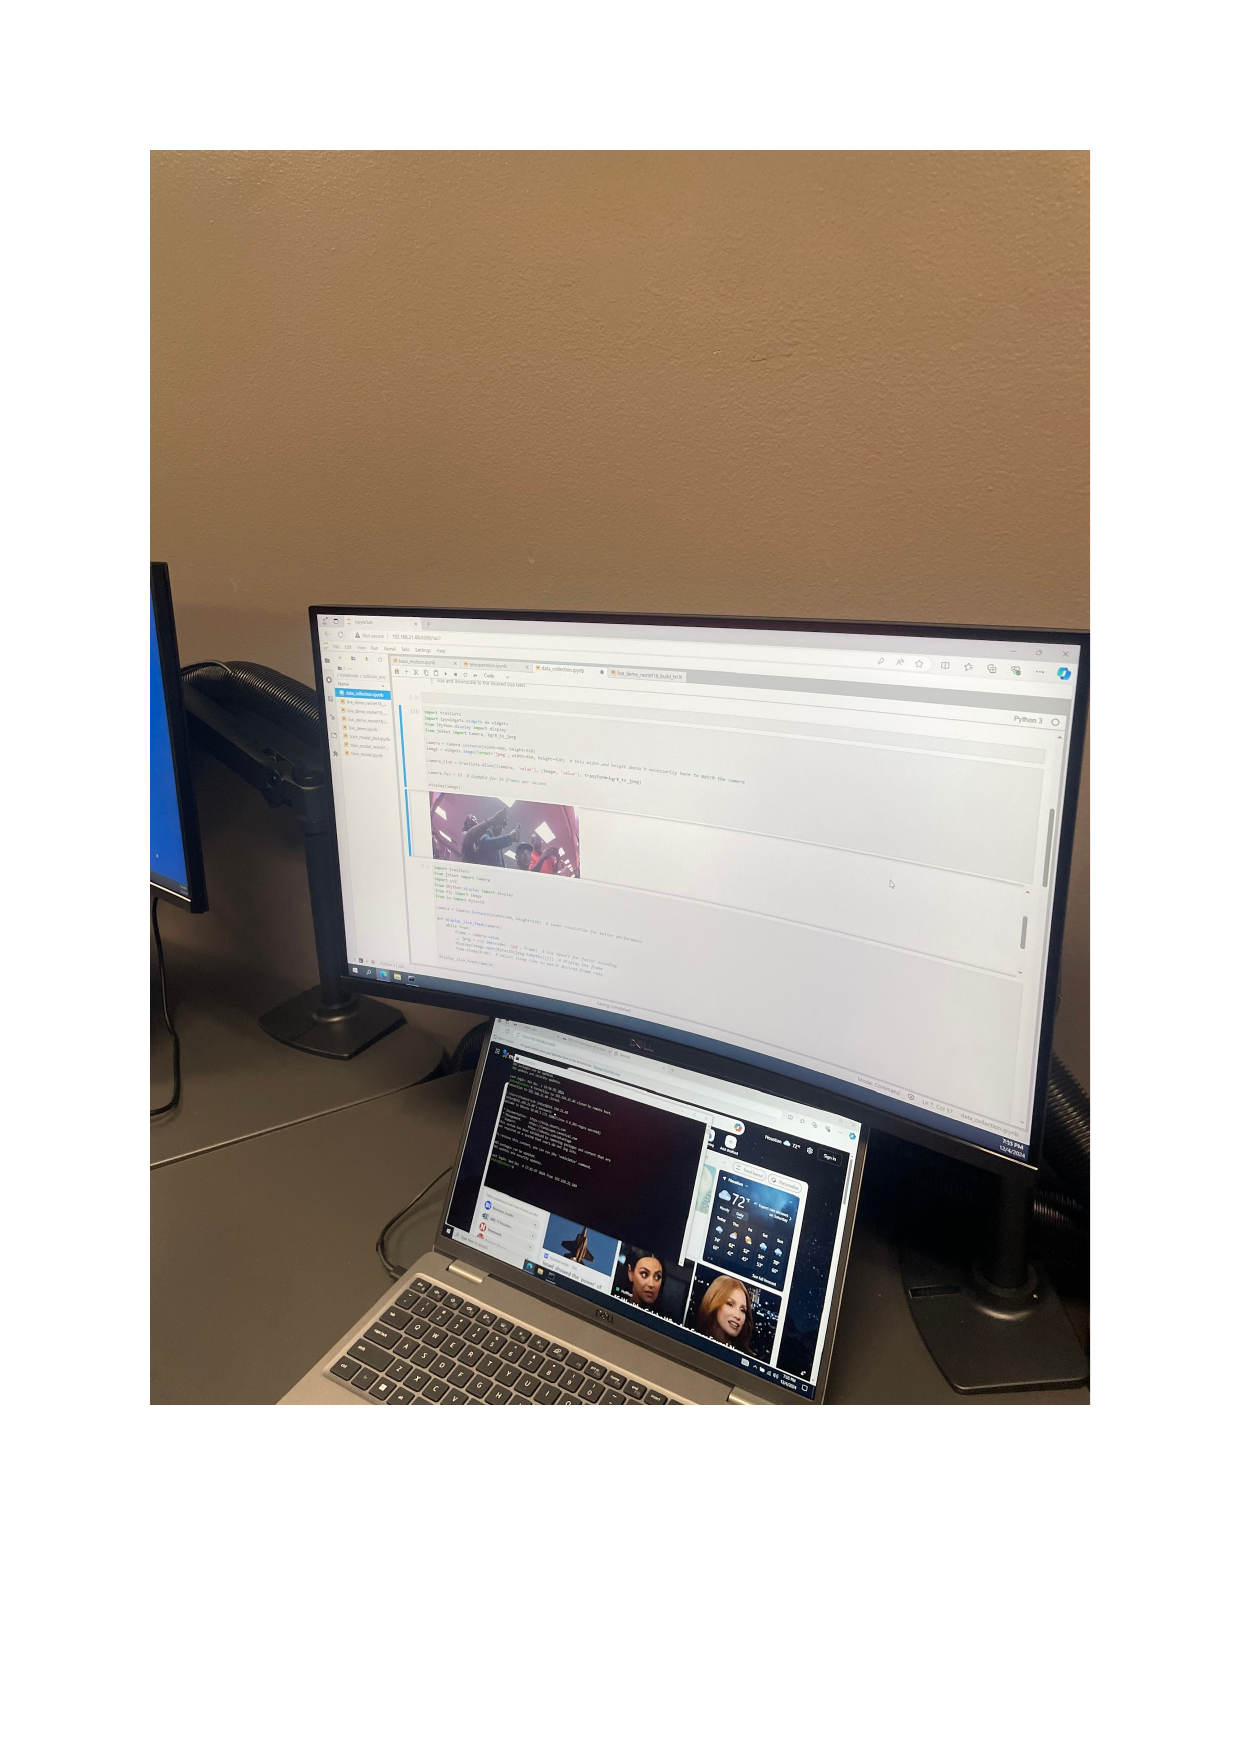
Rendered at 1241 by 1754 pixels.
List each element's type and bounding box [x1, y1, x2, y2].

picture [150, 150, 1091, 1405]
